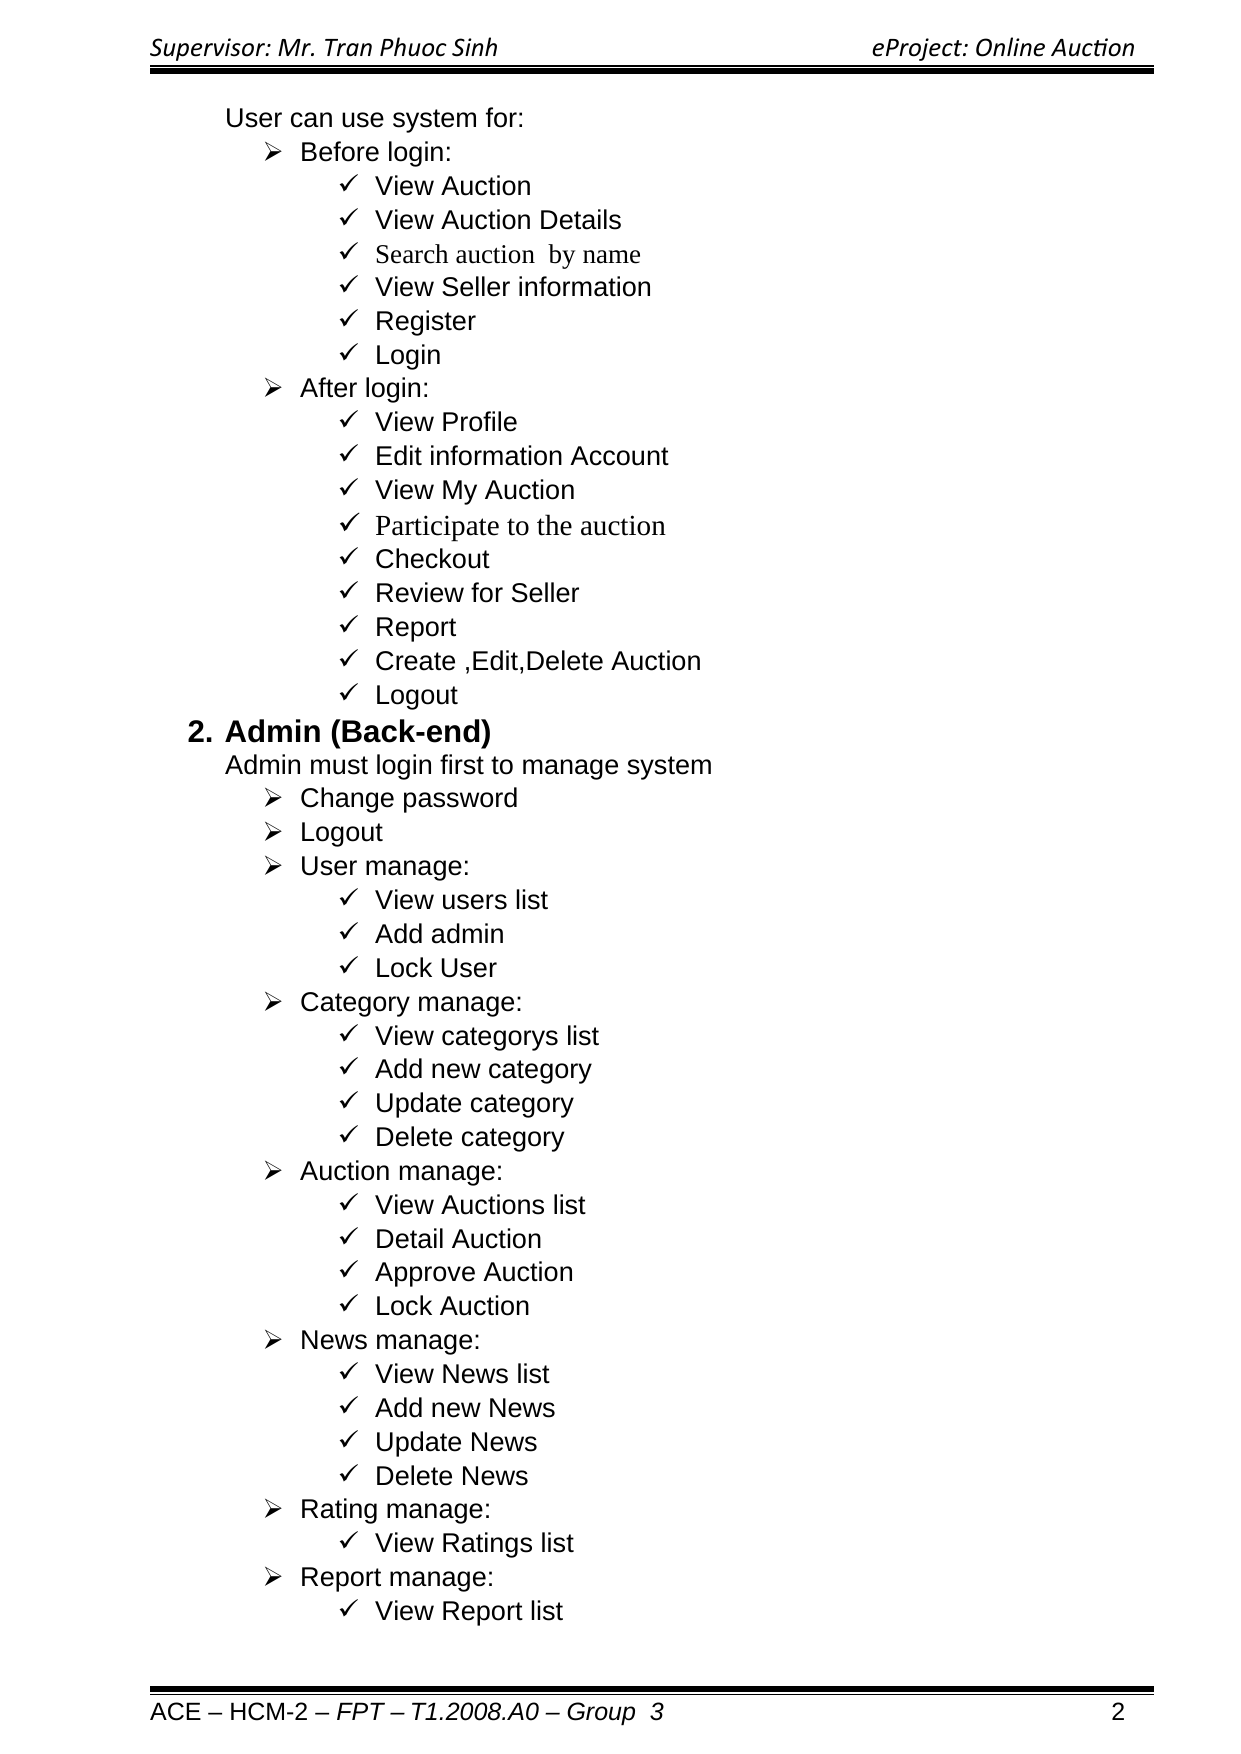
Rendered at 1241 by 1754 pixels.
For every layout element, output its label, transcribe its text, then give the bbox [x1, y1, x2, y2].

list View Report list [337, 1595, 1154, 1626]
list View Auction [337, 170, 1154, 201]
list Before login: [262, 136, 1154, 168]
list Category manage: [262, 986, 1154, 1017]
list Auction manage: [262, 1155, 1154, 1186]
list Register [337, 305, 1154, 336]
list Logout [337, 679, 1154, 710]
list Logout [262, 816, 1154, 848]
list View Profile [337, 406, 1154, 438]
list View users list [337, 884, 1154, 915]
list View Seller information [337, 271, 1154, 302]
list Update category [337, 1087, 1154, 1118]
list Approve Auction [337, 1256, 1154, 1288]
list Add new News [337, 1392, 1154, 1423]
list Admin (Back-end) [187, 713, 1154, 749]
list Change password [262, 782, 1154, 814]
list News manage: [262, 1324, 1154, 1356]
list Edit information Account [337, 440, 1154, 472]
list Lock Auction [337, 1290, 1154, 1322]
list Rating manage: [262, 1493, 1154, 1525]
list Add new category [337, 1053, 1154, 1085]
list Review for Seller [337, 577, 1154, 609]
list View Auctions list [337, 1189, 1154, 1220]
list Detail Auction [337, 1223, 1154, 1254]
list Add admin [337, 918, 1154, 949]
list Checkout [337, 543, 1154, 575]
list Search auction by name [337, 238, 1154, 269]
list View Auction Details [337, 204, 1154, 235]
list After login: [262, 372, 1154, 404]
list View Ratings list [337, 1527, 1154, 1559]
list Report manage: [262, 1561, 1154, 1592]
list Update News [337, 1426, 1154, 1457]
list Lock User [337, 952, 1154, 983]
list Login [337, 339, 1154, 370]
list User manage: [262, 850, 1154, 882]
list Admin must login first to manage system [225, 749, 1154, 780]
list Delete News [337, 1459, 1154, 1491]
list View My Auction [337, 474, 1154, 505]
list View categorys list [337, 1019, 1154, 1051]
list Report [337, 611, 1154, 643]
list Create ,Edit,Delete Auction [337, 645, 1154, 676]
list View News list [337, 1358, 1154, 1389]
list User can use system for: [225, 102, 1154, 134]
list Delete category [337, 1121, 1154, 1152]
list Participate to the auction [337, 508, 1154, 542]
